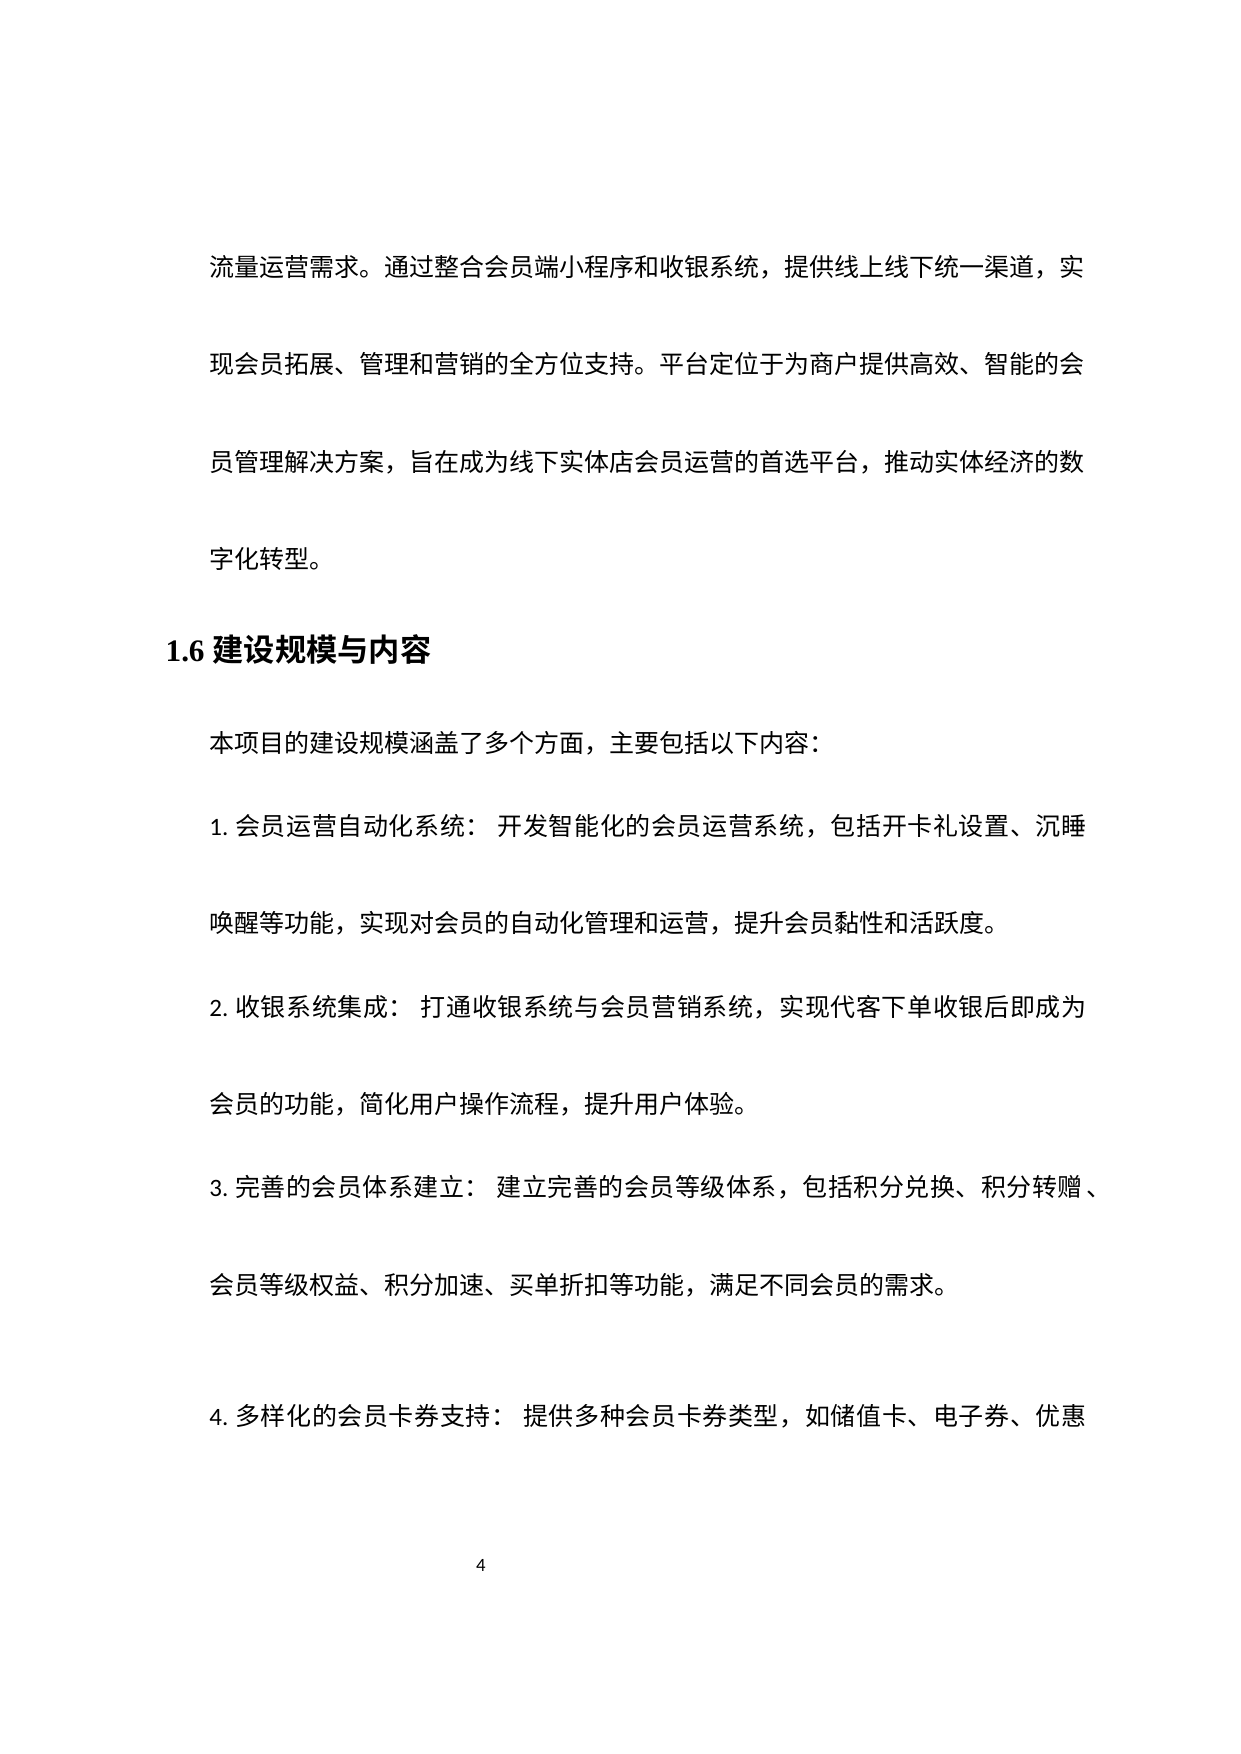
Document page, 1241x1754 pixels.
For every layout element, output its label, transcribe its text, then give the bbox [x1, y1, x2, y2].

text 本项目的建设规模涵盖了多个方面，主要包括以下内容： [165, 709, 1087, 774]
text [209, 1382, 1087, 1447]
text 2. 收银系统集成： 打通收银系统与会员营销系统，实现代客下单收银后即成为会员的功能，简化用户操作流程，提升用户体验。 [209, 973, 1087, 1135]
text 3. 完善的会员体系建立： 建立完善的会员等级体系，包括积分兑换、积分转赠、会员等级权益、积分加速、买单折扣等功能，满足不同会员的需求。 [209, 1153, 1087, 1316]
subtitle 1.6 建设规模与内容 [165, 625, 1087, 670]
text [209, 233, 1087, 590]
text 1. 会员运营自动化系统： 开发智能化的会员运营系统，包括开卡礼设置、沉睡唤醒等功能，实现对会员的自动化管理和运营，提升会员黏性和活跃度。 [209, 792, 1087, 954]
